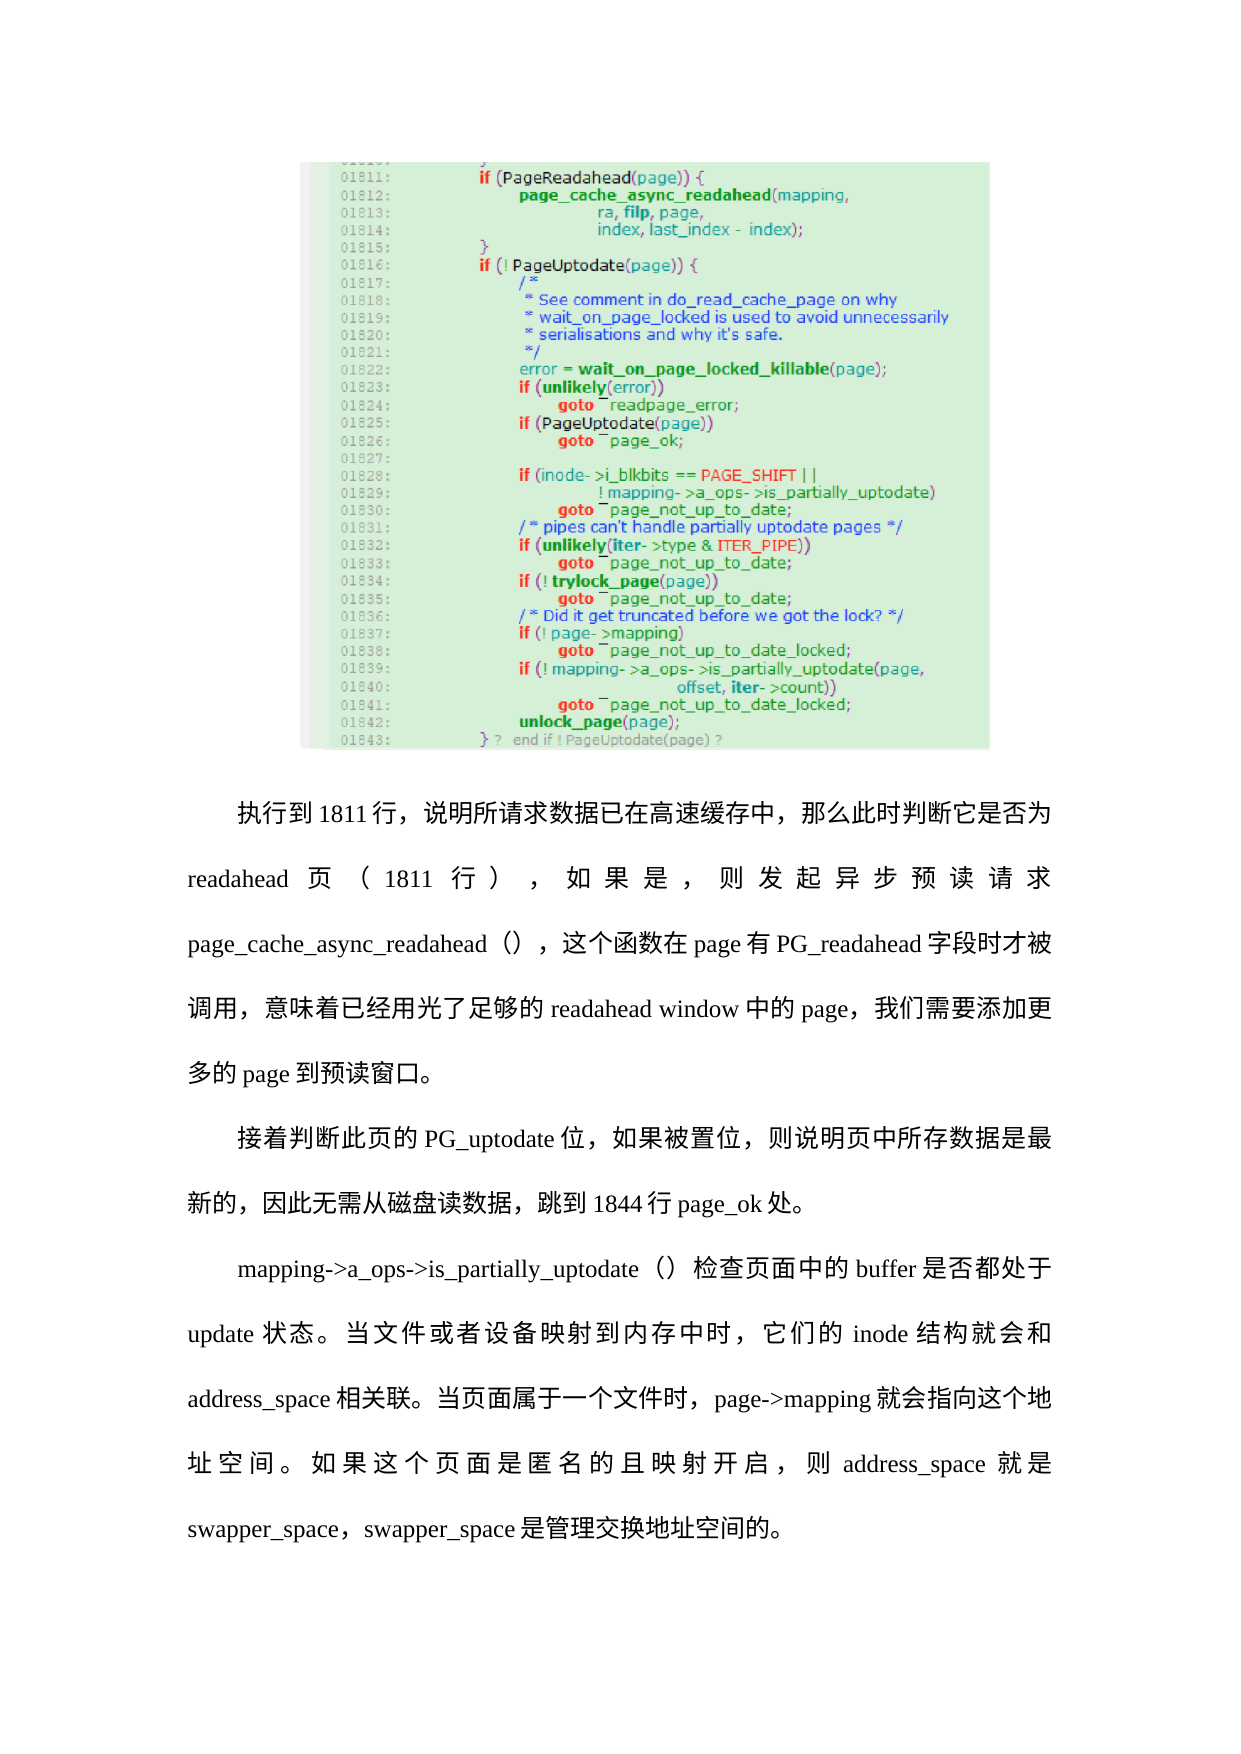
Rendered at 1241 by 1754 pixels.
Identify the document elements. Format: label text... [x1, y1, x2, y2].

text 接着判断此页的PG_uptodate位，如果被置位，则说明页中所存数据是最新的，因此无需从磁盘读数据，跳到1844行page_ok处。 [187, 1104, 1053, 1234]
picture [300, 162, 990, 750]
text mapping->a_ops->is_partially_uptodate（）检查页面中的buffer是否都处于update状态。当文件或者设备映射到内存中时，它们的inode结构就会和address_space相关联。当页面属于一个文件时，page->mapping就会指向这个地址空间。如果这个页面是匿名的且映射开启，则address_space就是swapper_space，swapper_space是管理交换地址空间的。 [187, 1234, 1053, 1559]
text 执行到1811行，说明所请求数据已在高速缓存中，那么此时判断它是否为readahead页（1811行），如果是，则发起异步预读请求page_cache_async_readahead（），这个函数在page有PG_readahead字段时才被调用，意味着已经用光了足够的readahead window中的page，我们需要添加更多的page到预读窗口。 [187, 779, 1053, 1104]
